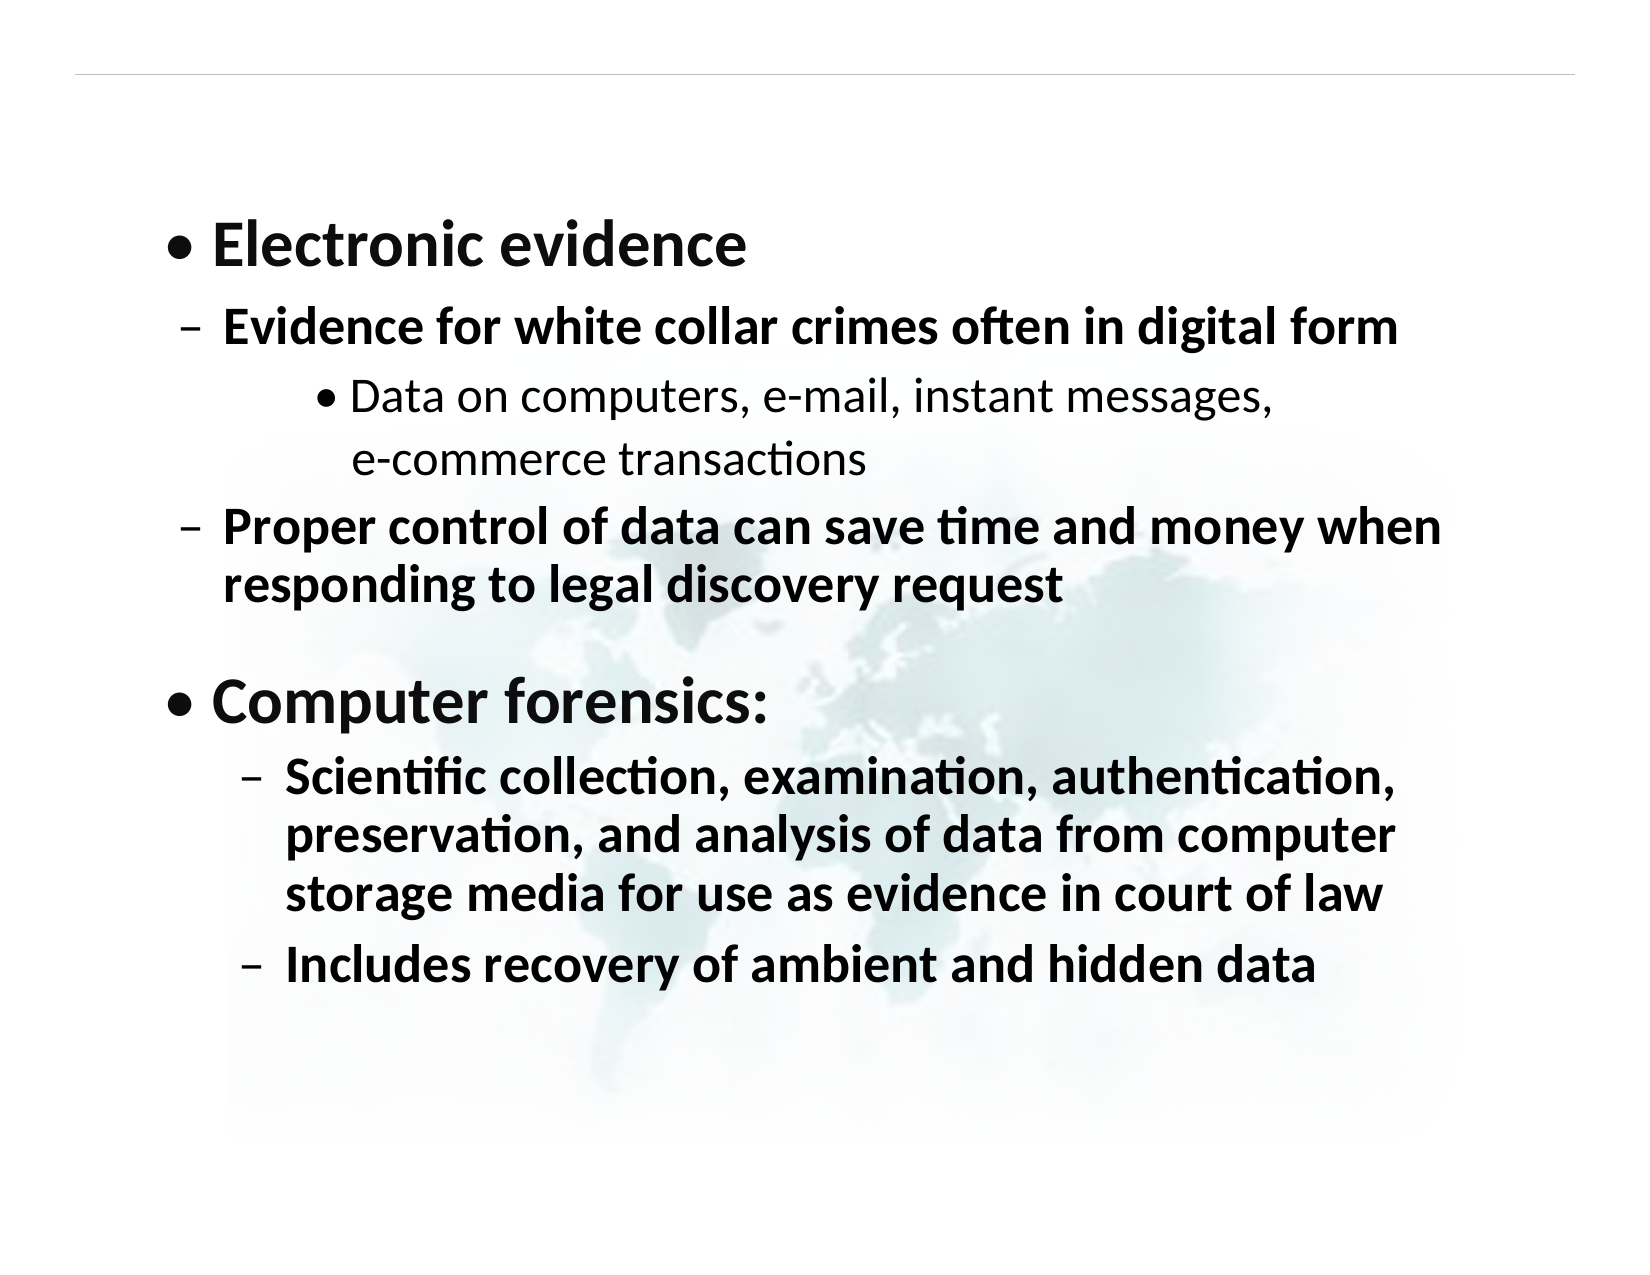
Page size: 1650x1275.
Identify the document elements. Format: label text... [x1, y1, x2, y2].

list Includes recovery of ambient and hidden data [238, 935, 1486, 995]
picture [74, 74, 1575, 1200]
subtitle • Electronic evidence [163, 201, 1515, 283]
list Proper control of data can save time and money when responding to legal discovery request [177, 497, 1477, 616]
text • Computer forensics: [163, 659, 1515, 740]
text • Data on computers, e-mail, instant messages, e-commerce transactions [313, 364, 1492, 487]
list Evidence for white collar crimes often in digital form [177, 292, 1477, 358]
list Scientific collection, examination, authentication, preservation, and analysis of data from computer storage media for use as evidence in court of law [238, 747, 1486, 925]
